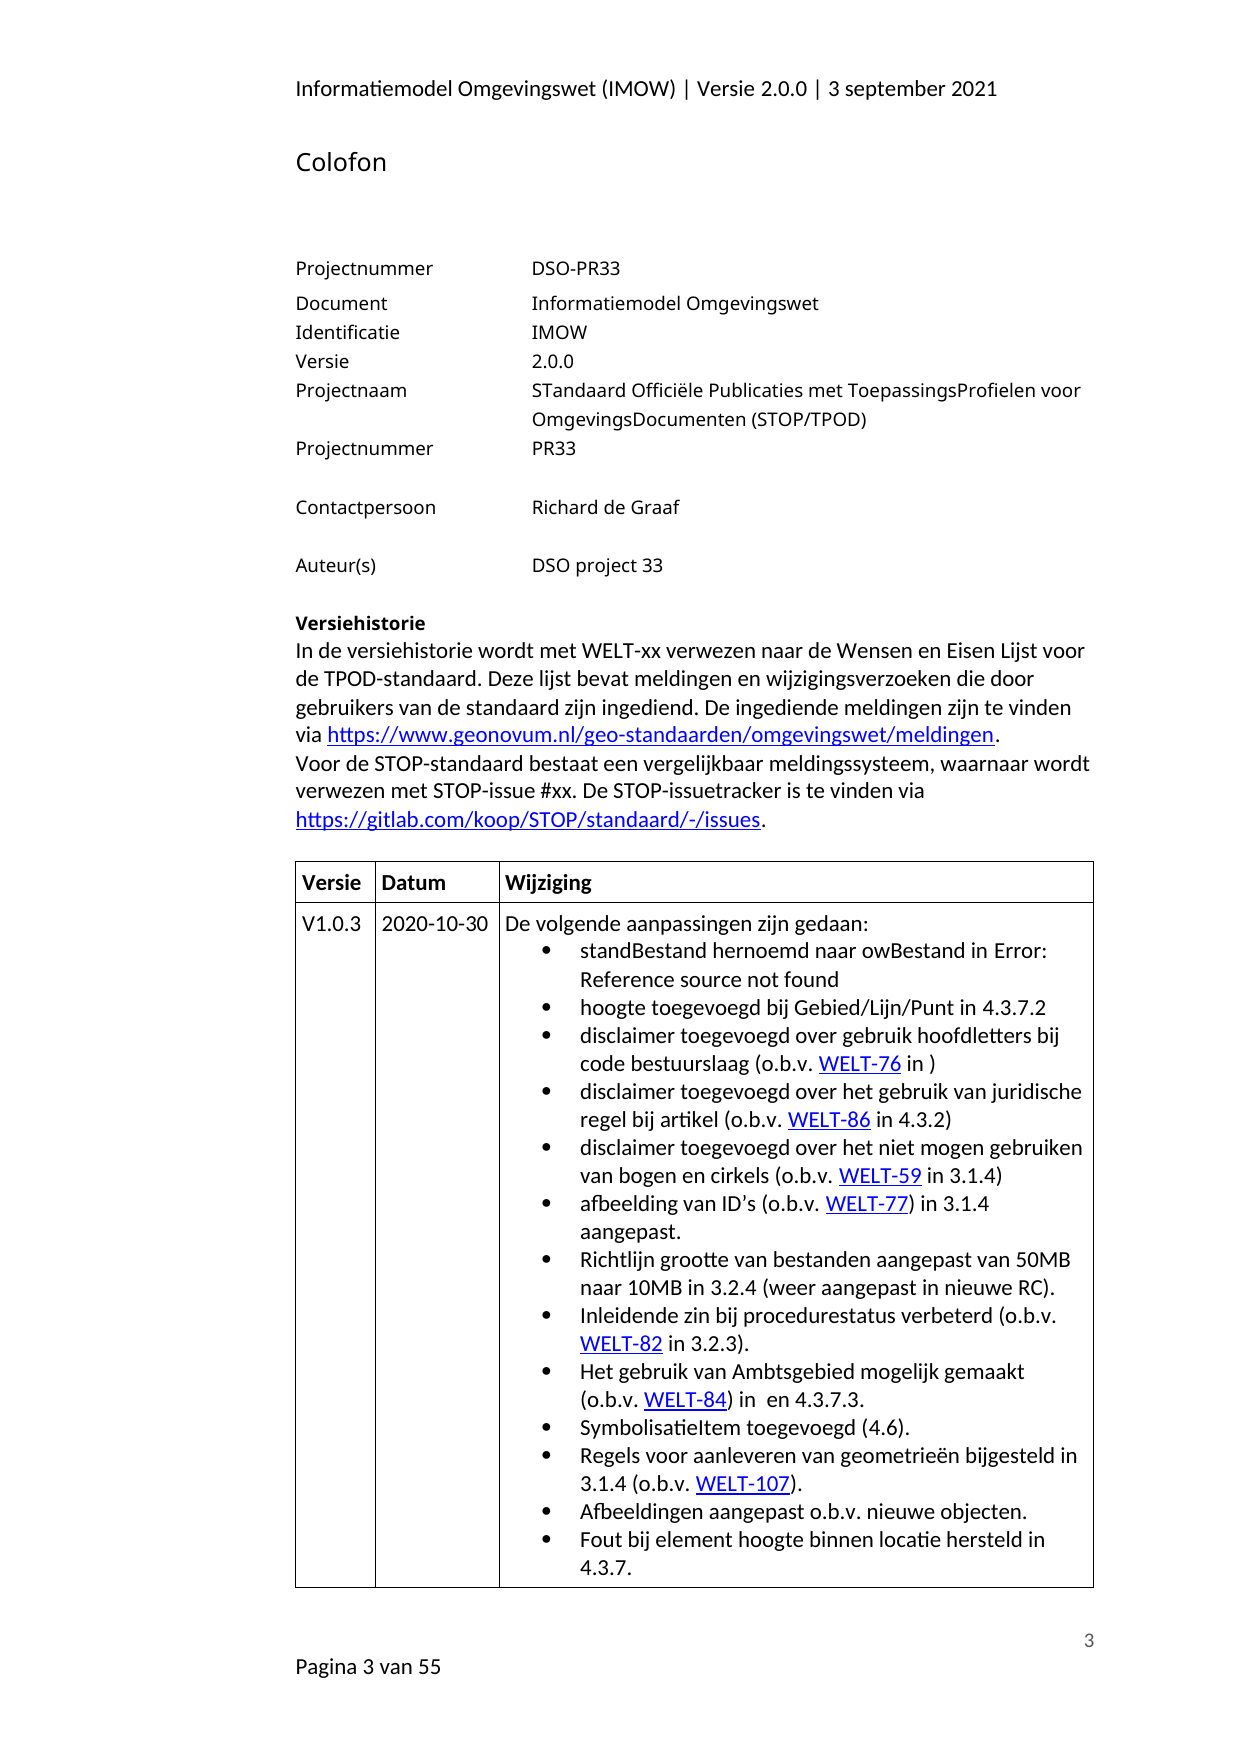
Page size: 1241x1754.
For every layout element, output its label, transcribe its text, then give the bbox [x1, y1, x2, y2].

text Identificatie IMOW [295, 316, 1093, 345]
table_cell De volgende aanpassingen zijn gedaan: standBestand hernoemd naar owBestand in 4.2 hoogte toegevoegd bij Gebied/Lijn/Punt in 4.3.7.2 disclaimer toegevoegd over gebruik hoofdletters bij code bestuurslaag (o.b.v. WELT-76 in 3.2.1) disclaimer toegevoegd over het gebruik van juridische regel bij artikel (o.b.v. WELT-86 in 4.3.2) disclaimer toegevoegd over het niet mogen gebruiken van bogen en cirkels (o.b.v. WELT-59 in 3.1.4) afbeelding van ID’s (o.b.v. WELT-77) in 3.1.4 aangepast. Richtlijn grootte van bestanden aangepast van 50MB naar 10MB in 3.2.4 (weer aangepast in nieuwe RC). Inleidende zin bij procedurestatus verbeterd (o.b.v. WELT-82 in 3.2.3). Het gebruik van Ambtsgebied mogelijk gemaakt (o.b.v. WELT-84) in 3.2.1 en 4.3.7.3. SymbolisatieItem toegevoegd (4.6). Regels voor aanleveren van geometrieën bijgesteld in 3.1.4 (o.b.v. WELT-107). Afbeeldingen aangepast o.b.v. nieuwe objecten. Fout bij element hoogte binnen locatie hersteld in 4.3.7. [500, 903, 1093, 1587]
table_header DSO-PR33 [531, 250, 1098, 287]
table_cell V1.0.3 [296, 903, 375, 1587]
table_header Projectnummer [295, 250, 531, 287]
text Voor de STOP-standaard bestaat een vergelijkbaar meldingssysteem, waarnaar wordt verwezen met STOP-issue #xx. De STOP-issuetracker is te vinden via https://gitlab.com/koop/STOP/standaard/-/issues. [295, 749, 1093, 833]
text In de versiehistorie wordt met WELT-xx verwezen naar de Wensen en Eisen Lijst voor de TPOD-standaard. Deze lijst bevat meldingen en wijzigingsverzoeken die door gebruikers van de standaard zijn ingediend. De ingediende meldingen zijn te vinden via https://www.geonovum.nl/geo-standaarden/omgevingswet/meldingen. [295, 637, 1093, 749]
table_header Datum [376, 862, 499, 902]
text Versiehistorie [295, 607, 1093, 637]
text Colofon [295, 148, 1093, 177]
table_header Versie [296, 862, 375, 902]
text Auteur(s) DSO project 33 [295, 549, 1093, 578]
table_header Wijziging [500, 862, 1093, 902]
text Versie 2.0.0 [295, 345, 1093, 374]
text Contactpersoon Richard de Graaf [295, 491, 1093, 520]
text Projectnaam STandaard Officiële Publicaties met ToepassingsProfielen voor OmgevingsDocumenten (STOP/TPOD) [295, 374, 1093, 432]
table_cell 2020-10-30 [376, 903, 499, 1587]
text Document Informatiemodel Omgevingswet [295, 287, 1093, 316]
text Projectnummer PR33 [295, 432, 1093, 462]
